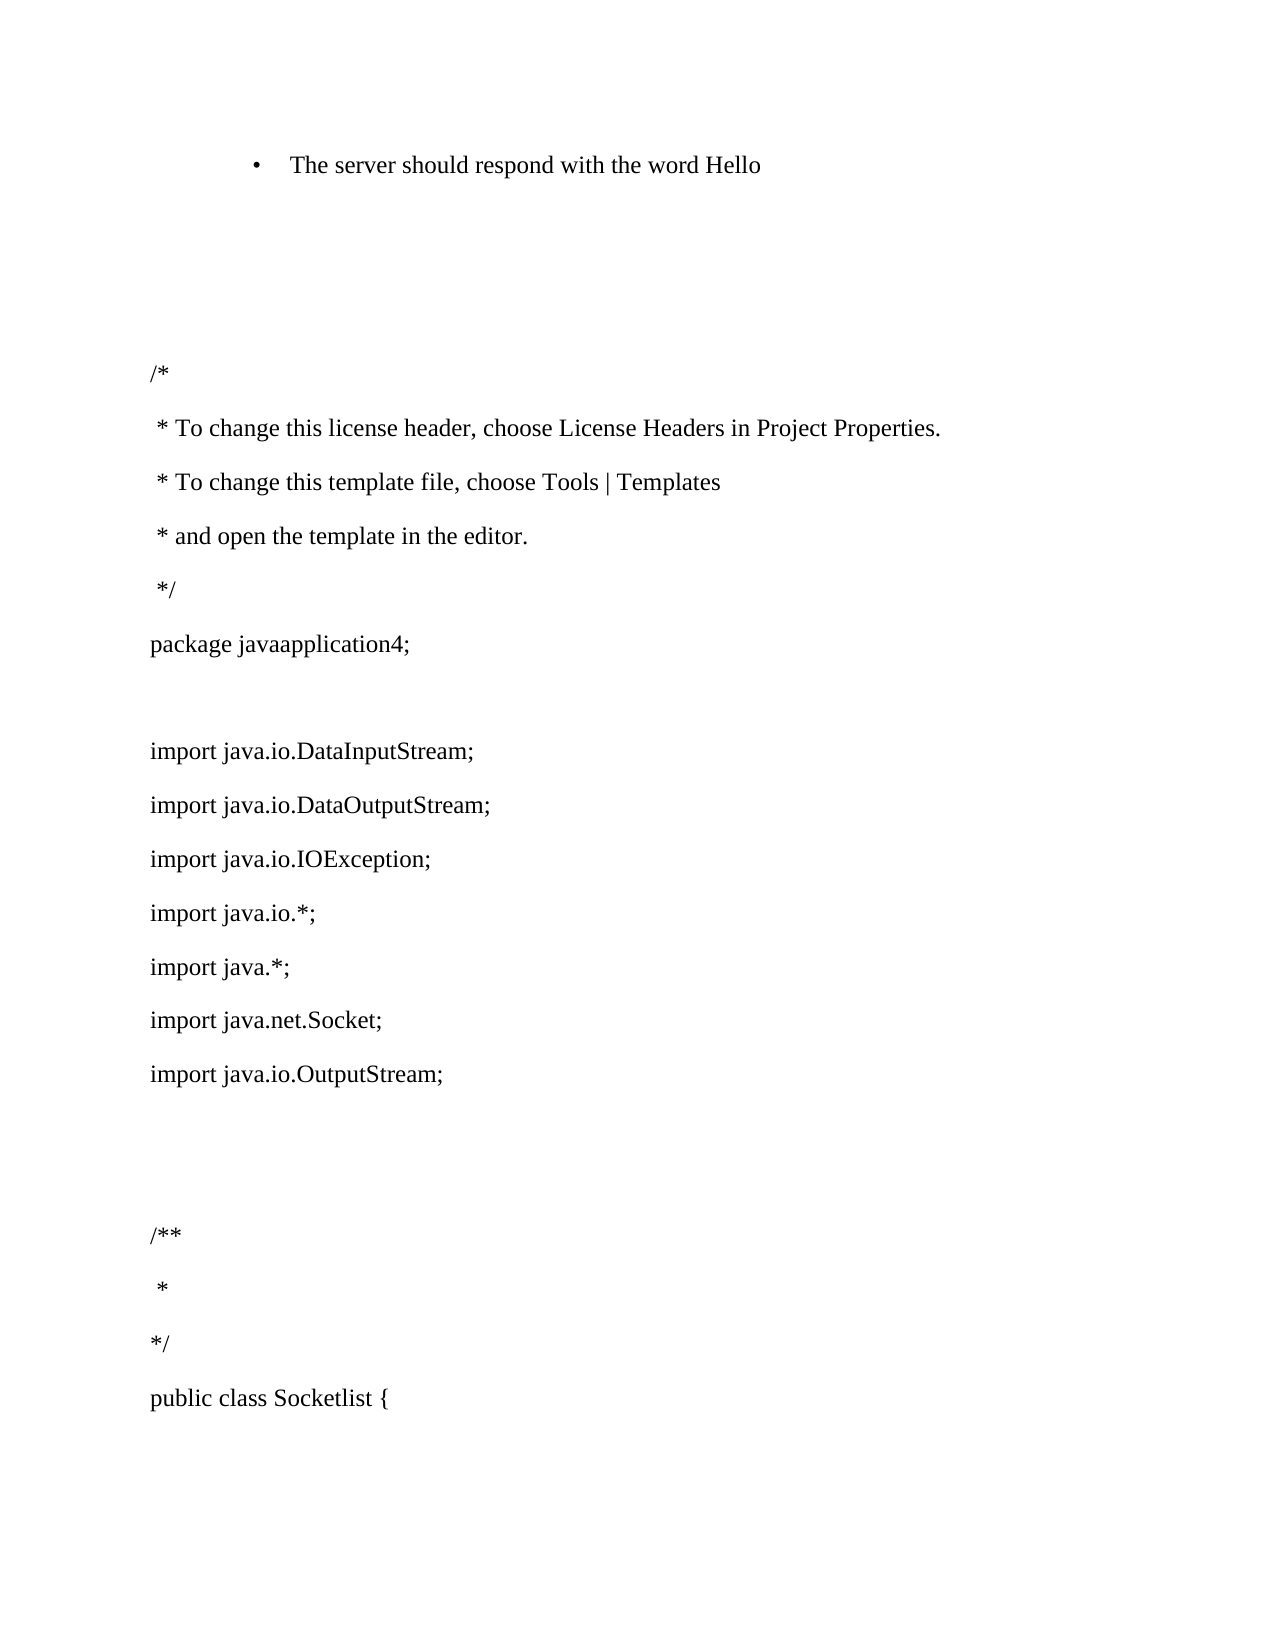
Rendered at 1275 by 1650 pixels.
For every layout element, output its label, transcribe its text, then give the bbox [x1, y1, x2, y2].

text import java.io.DataOutputStream; [150, 790, 1125, 819]
text import java.io.DataInputStream; [150, 736, 1125, 765]
text public class Socketlist { [150, 1383, 1125, 1411]
text * [150, 1275, 1125, 1304]
text /** [150, 1221, 1125, 1250]
text */ [150, 1329, 1125, 1357]
text package javaapplication4; [150, 629, 1125, 657]
text import java.io.OutputStream; [150, 1059, 1125, 1088]
list The server should respond with the word Hello [252, 150, 1128, 179]
text * and open the template in the editor. [150, 521, 1125, 550]
text import java.io.IOException; [150, 844, 1125, 873]
text * To change this license header, choose License Headers in Project Properties. [150, 413, 1125, 442]
text import java.io.*; [150, 898, 1125, 927]
text */ [150, 575, 1125, 603]
text * To change this template file, choose Tools | Templates [150, 467, 1125, 496]
text /* [150, 359, 1125, 388]
text import java.net.Socket; [150, 1006, 1125, 1034]
text import java.*; [150, 952, 1125, 981]
